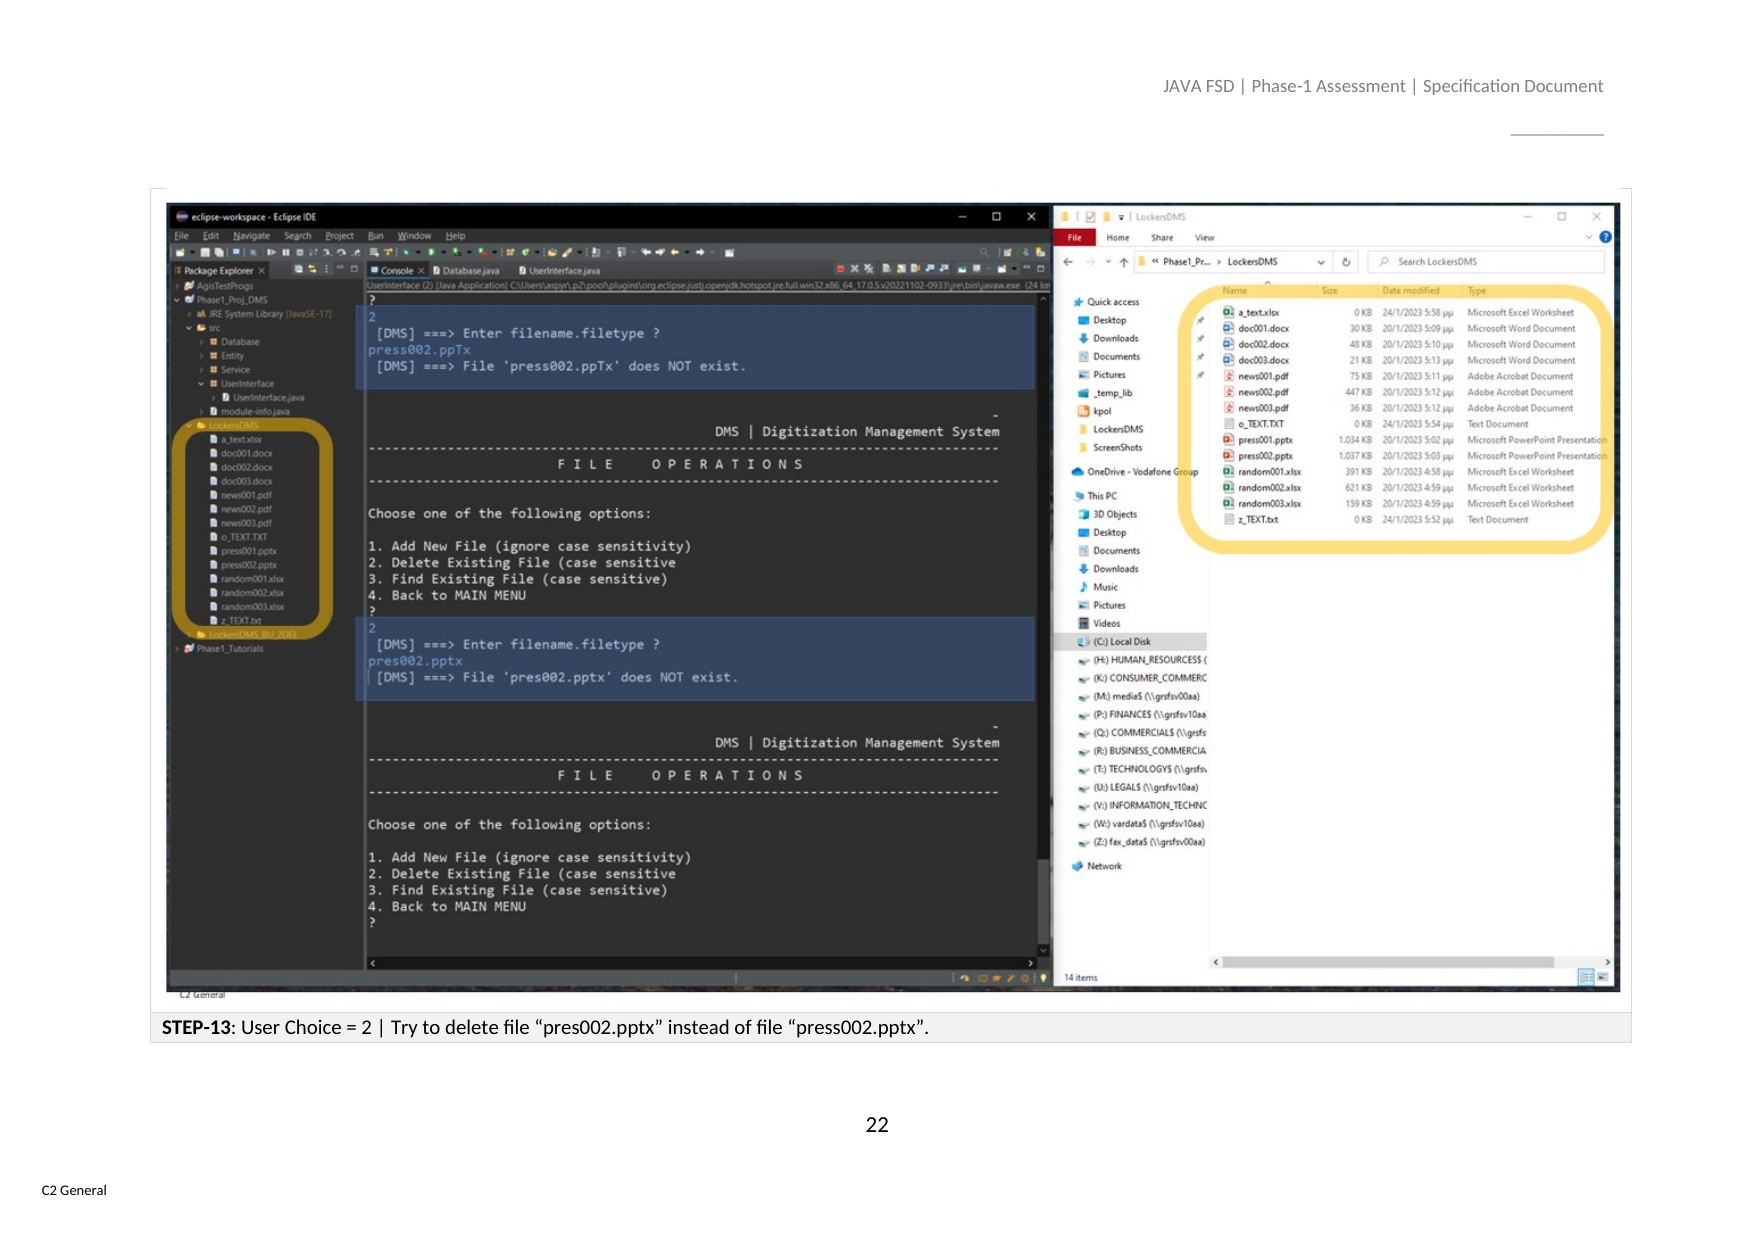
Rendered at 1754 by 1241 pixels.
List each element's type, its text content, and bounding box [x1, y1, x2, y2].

picture [166, 188, 1621, 1007]
table_cell STEP-13: User Choice = 2 | Try to delete file “pres002.pptx” instead of file “press002.pptx”. [151, 1013, 1631, 1042]
table_cell [151, 189, 1631, 1012]
